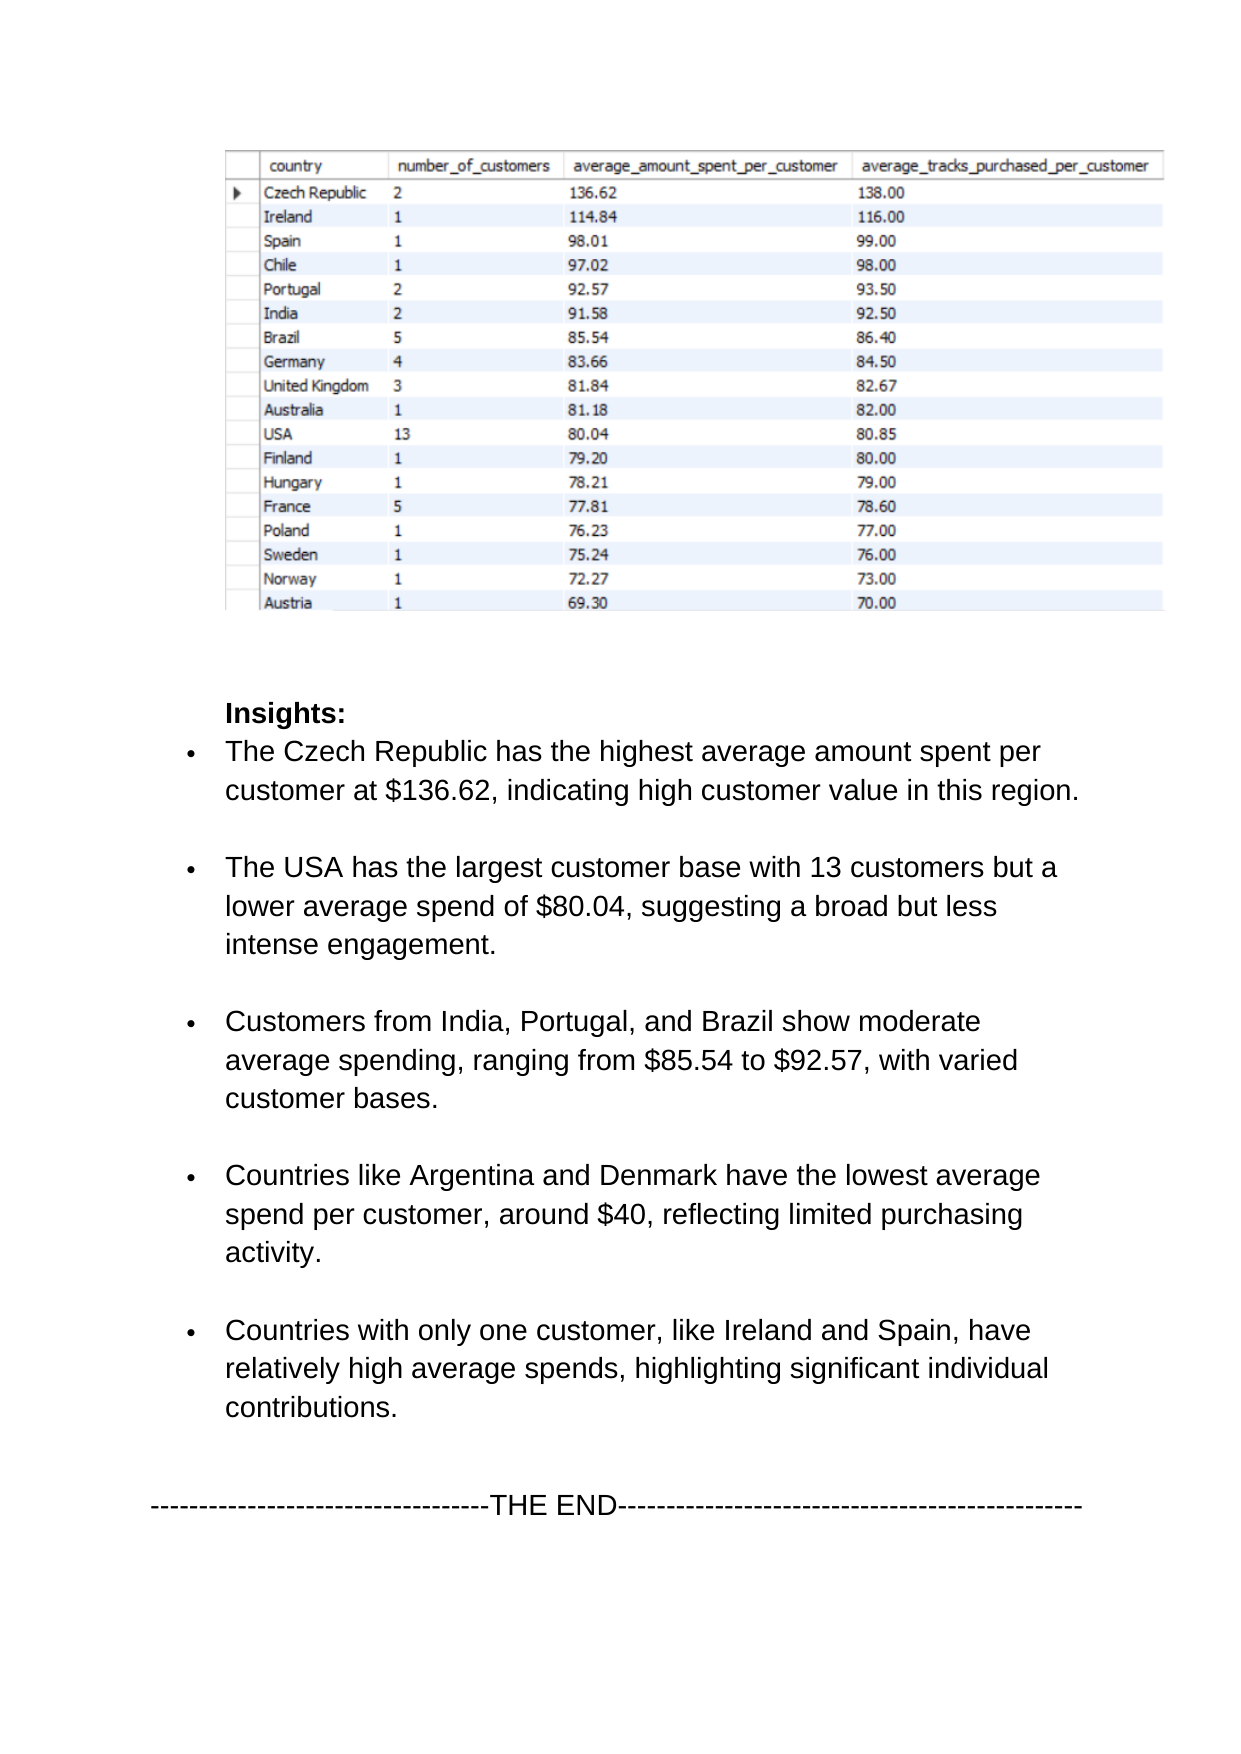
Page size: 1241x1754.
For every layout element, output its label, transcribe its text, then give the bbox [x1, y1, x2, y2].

list Countries with only one customer, like Ireland and Spain, have relatively high average spends, highlighting significant individual contributions. [187, 1313, 1090, 1423]
text -----------------------------------THE END------------------------------------------------ [150, 1488, 1090, 1522]
list The USA has the largest customer base with 13 customers but a lower average spend of $80.04, suggesting a broad but less intense engagement. [187, 850, 1090, 961]
list The Czech Republic has the highest average amount spent per customer at $136.62, indicating high customer value in this region. [187, 734, 1090, 807]
list Insights: [225, 696, 1090, 729]
list Customers from India, Portugal, and Brazil show moderate average spending, ranging from $85.54 to $92.57, with varied customer bases. [187, 1004, 1090, 1115]
picture [225, 150, 1166, 611]
list Countries like Argentina and Denmark have the lowest average spend per customer, around $40, reflecting limited purchasing activity. [187, 1158, 1090, 1269]
